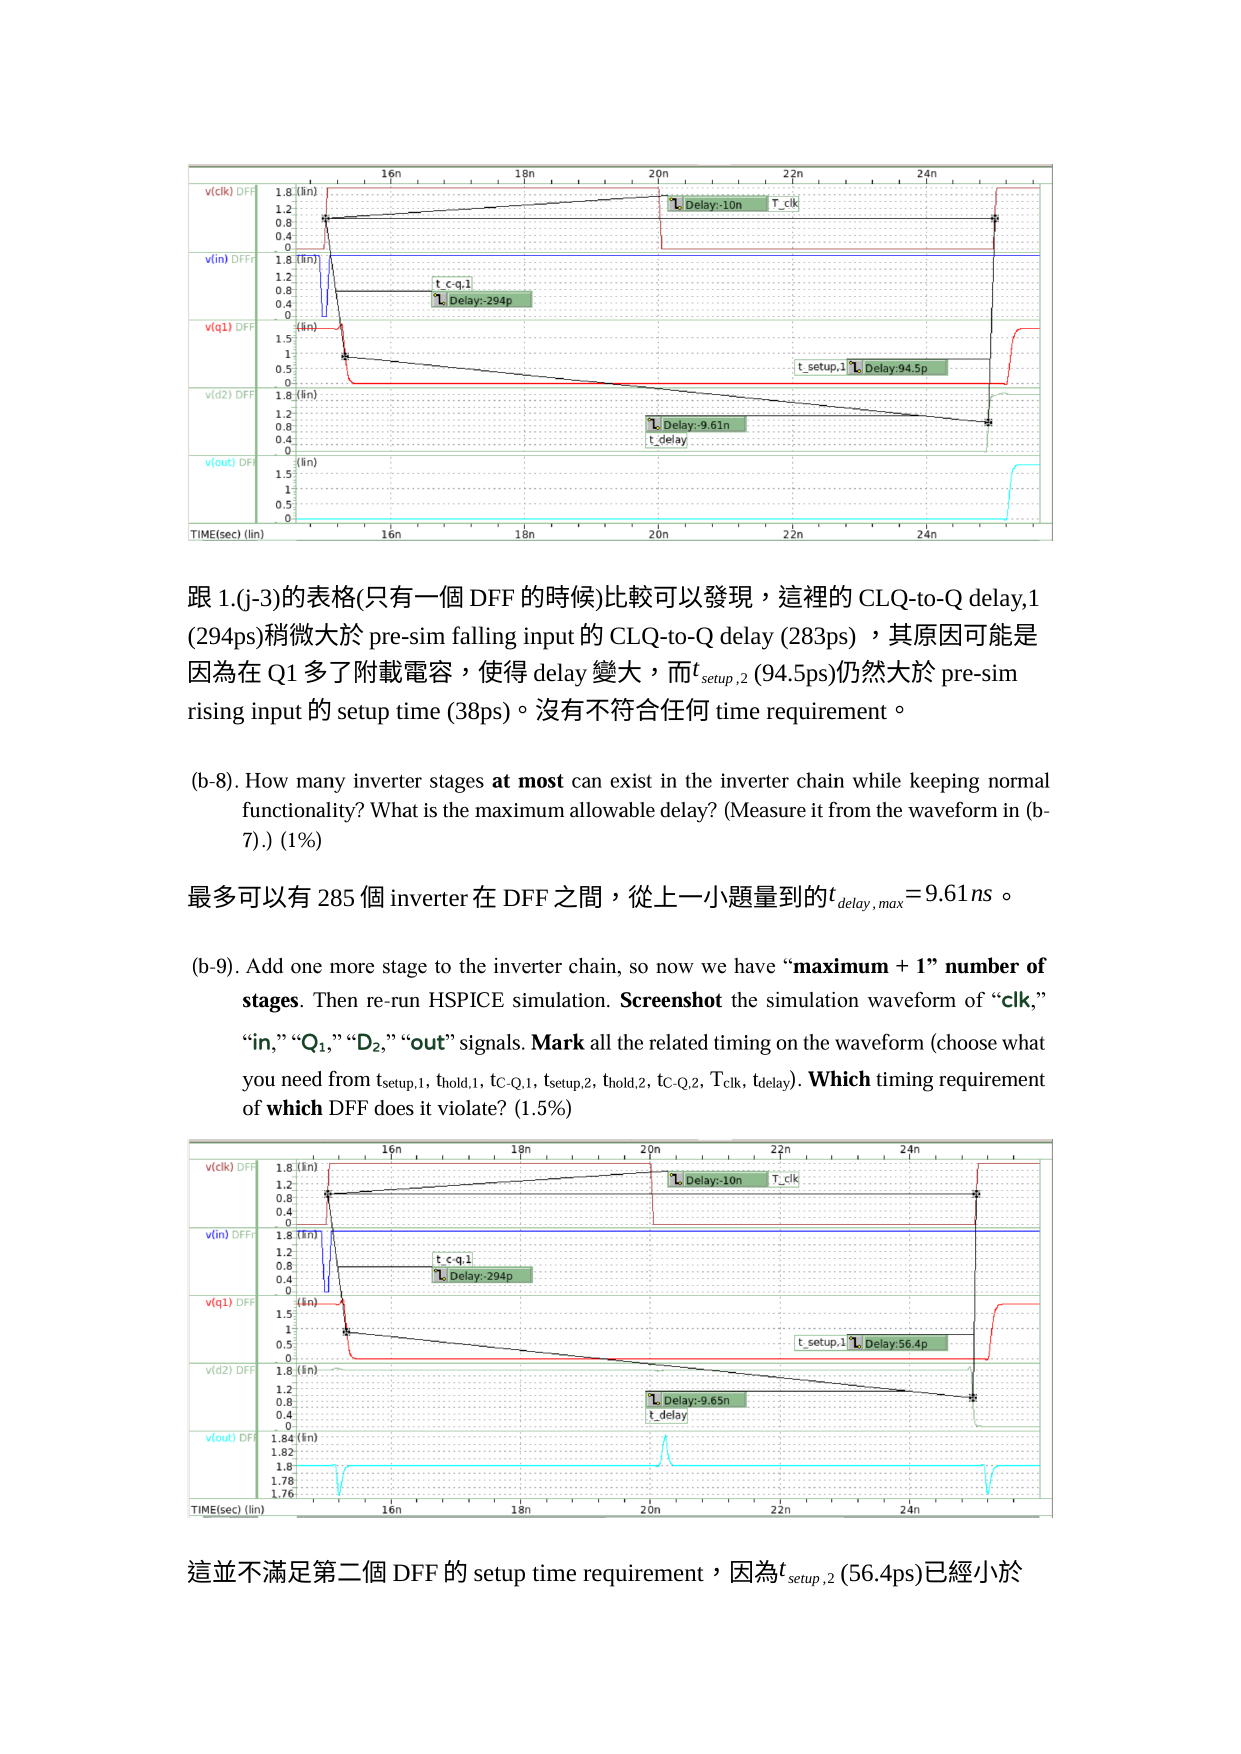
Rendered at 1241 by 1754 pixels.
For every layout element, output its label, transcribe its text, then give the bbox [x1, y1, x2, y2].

picture [187, 1139, 1053, 1518]
picture [187, 952, 1053, 1124]
text 跟1.(j-3)的表格(只有一個DFF的時候)比較可以發現，這裡的CLQ-to-Q delay,1 (294ps)稍微大於pre-sim falling input的CLQ-to-Q delay (283ps) ，其原因可能是因為在Q1多了附載電容，使得delay變大，而 (94.5ps)仍然大於pre-sim rising input的setup time (38ps)。沒有不符合任何time requirement。 [187, 541, 1053, 727]
picture [187, 764, 1053, 856]
text 最多可以有285個inverter在DFF之間，從上一小題量到的。 [187, 877, 1053, 914]
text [187, 1552, 1053, 1589]
picture [187, 164, 1053, 541]
